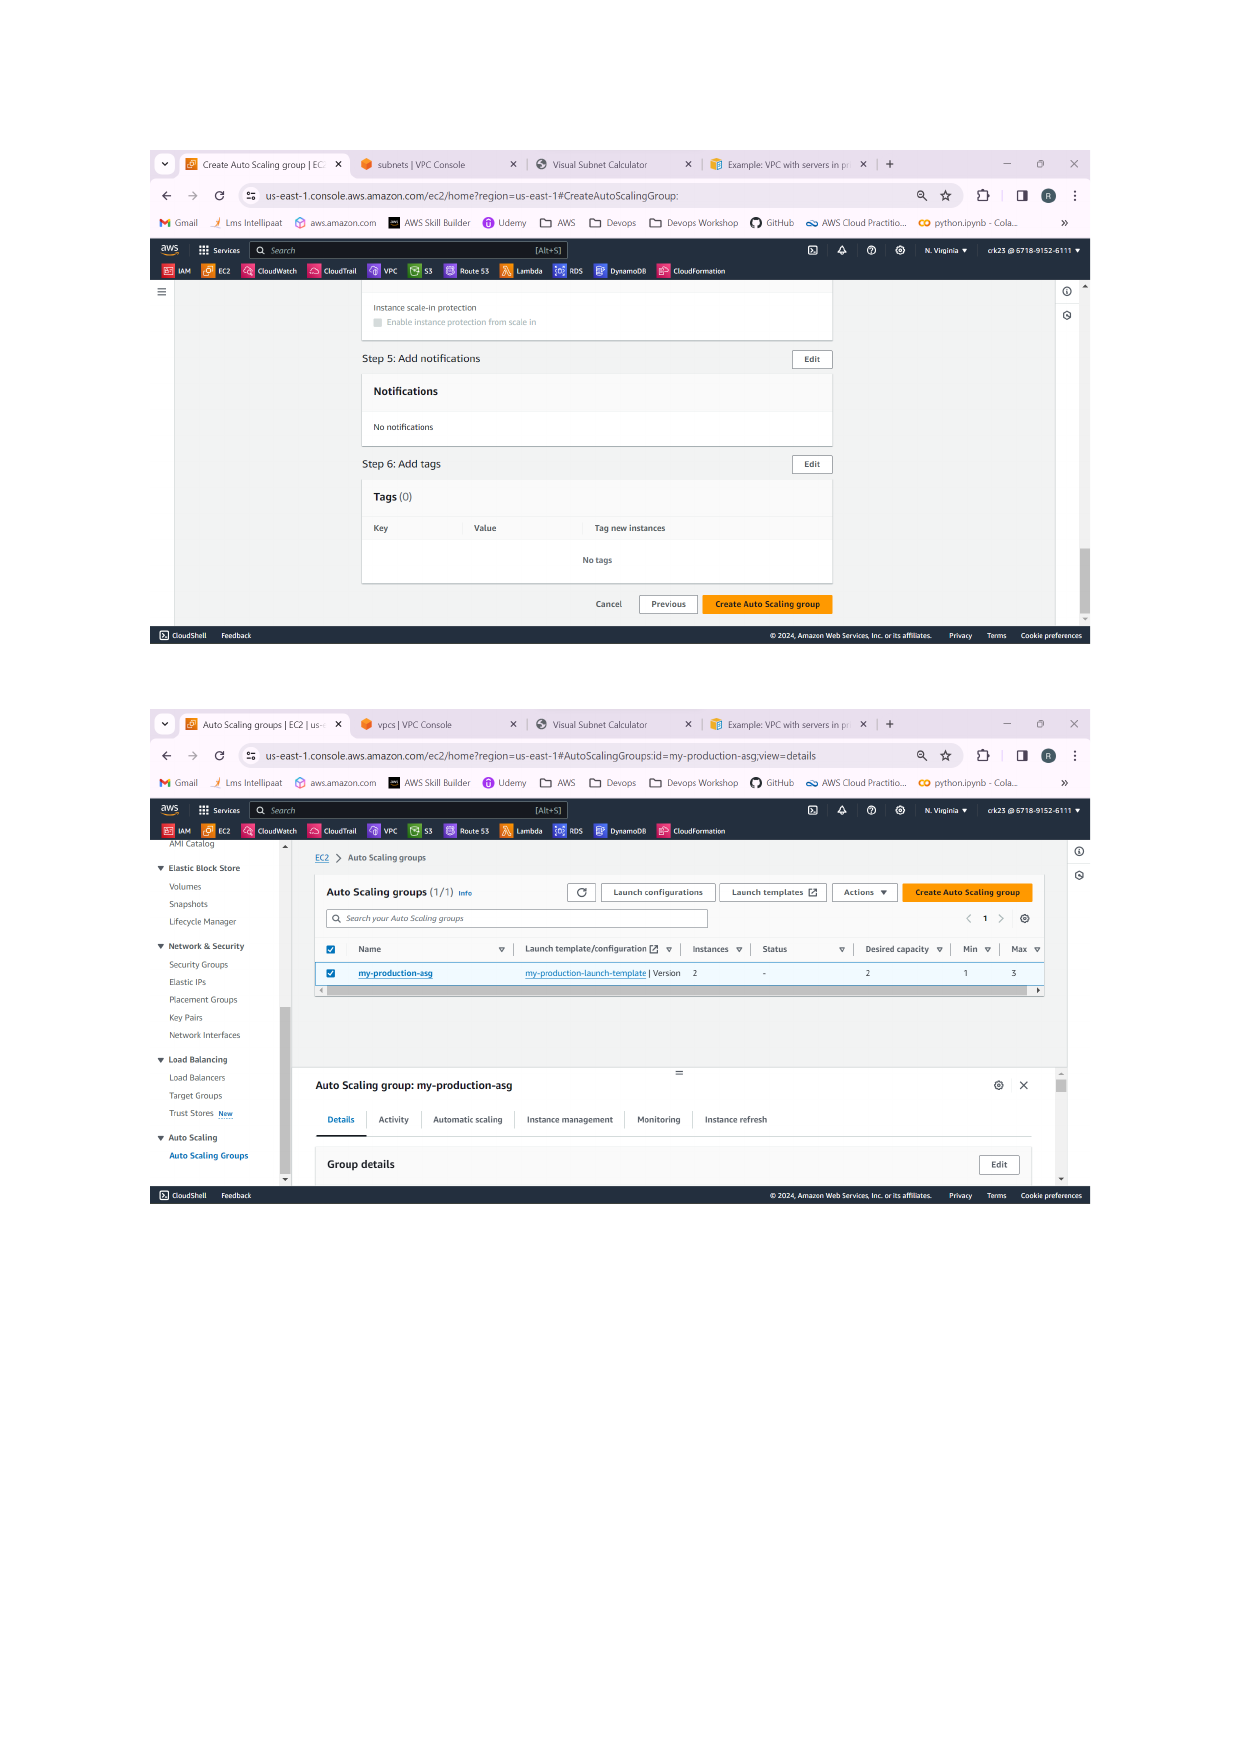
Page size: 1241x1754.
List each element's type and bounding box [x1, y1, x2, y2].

picture [150, 150, 1091, 644]
picture [150, 709, 1091, 1204]
